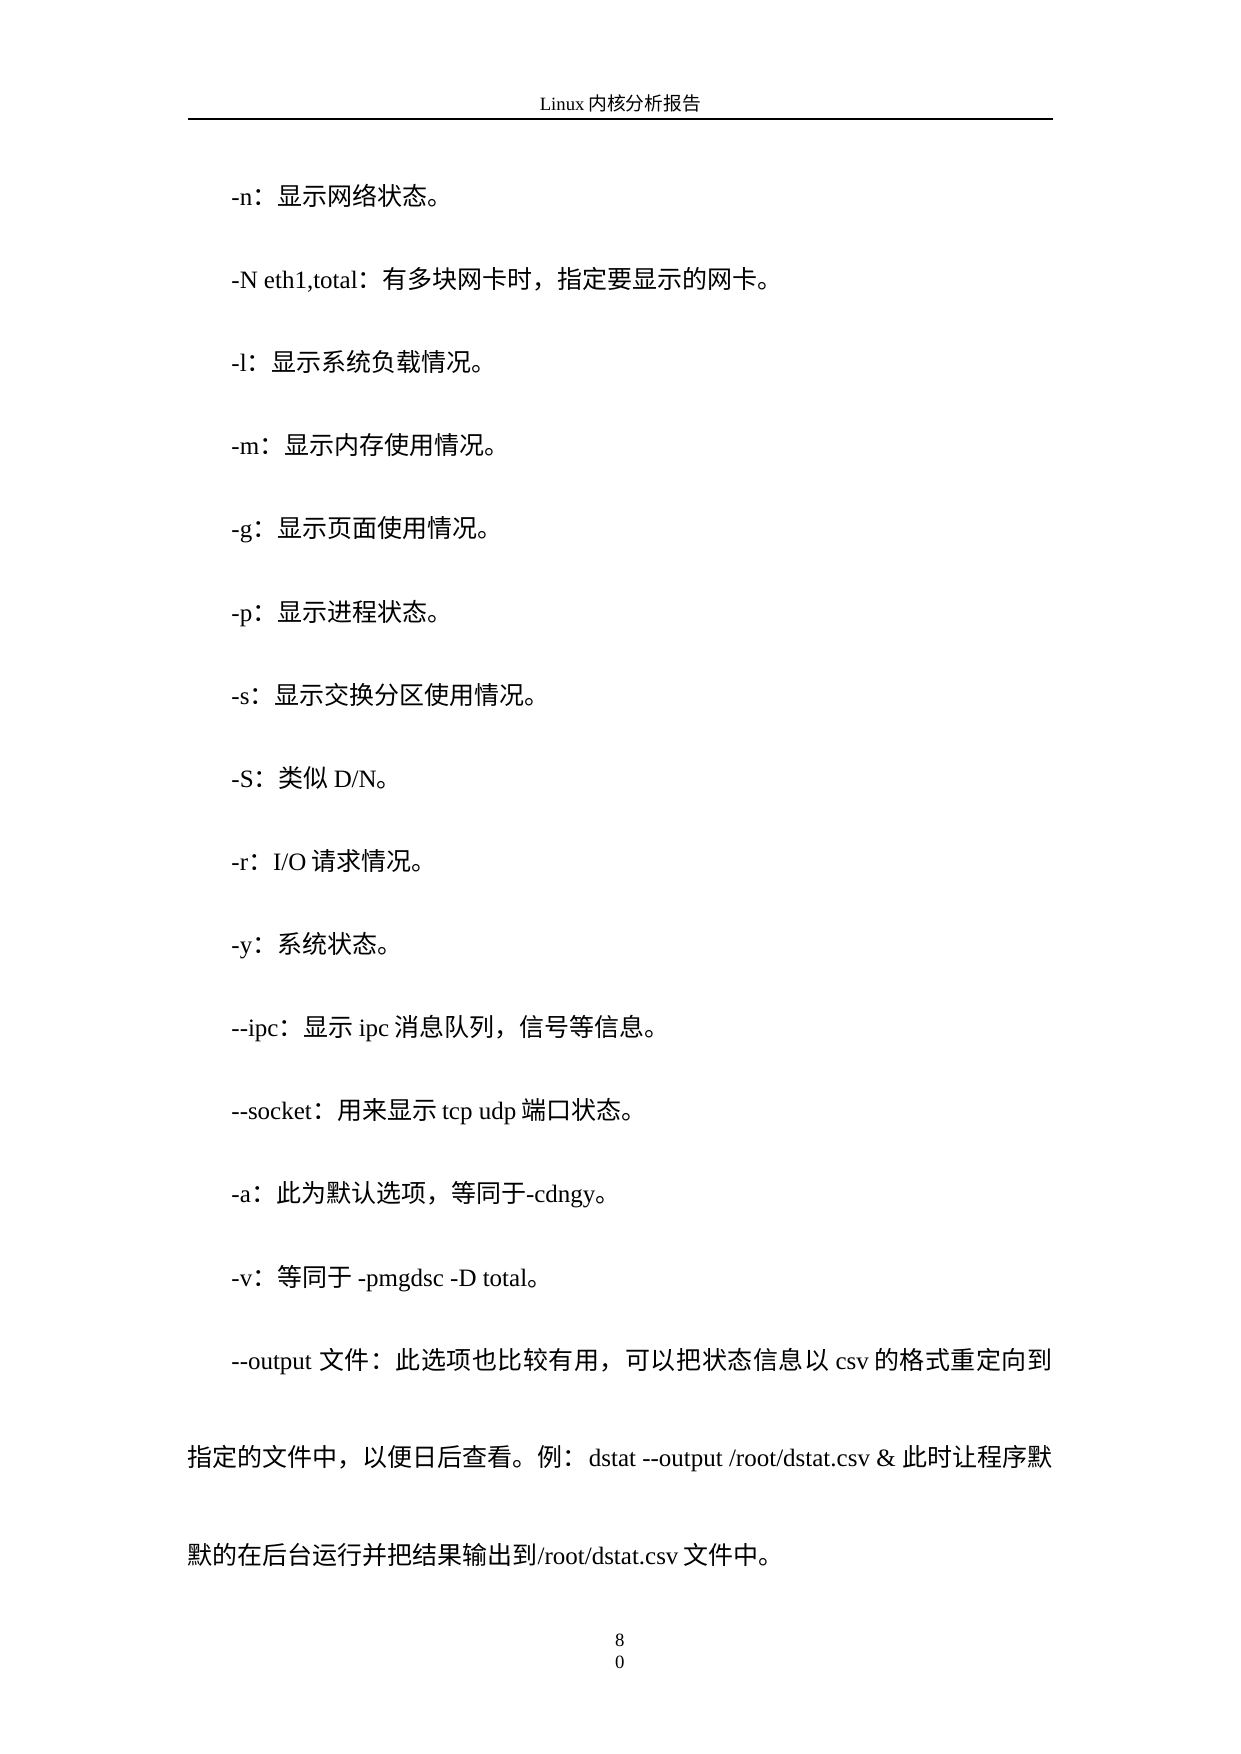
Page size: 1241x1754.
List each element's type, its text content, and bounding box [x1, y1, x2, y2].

list -s：显示交换分区使用情况。 [187, 661, 1053, 726]
list --socket：用来显示tcp udp端口状态。 [187, 1076, 1053, 1141]
list -n：显示网络状态。 [187, 162, 1053, 227]
list -g：显示页面使用情况。 [187, 494, 1053, 559]
list -y：系统状态。 [187, 910, 1053, 975]
list -m：显示内存使用情况。 [187, 411, 1053, 476]
list -N eth1,total：有多块网卡时，指定要显示的网卡。 [187, 245, 1053, 310]
list -v：等同于 -pmgdsc -D total。 [187, 1243, 1053, 1308]
list -p：显示进程状态。 [187, 578, 1053, 643]
list -S：类似D/N。 [187, 744, 1053, 809]
list -a：此为默认选项，等同于-cdngy。 [187, 1159, 1053, 1224]
list -r：I/O请求情况。 [187, 827, 1053, 892]
list -l：显示系统负载情况。 [187, 328, 1053, 393]
list --ipc：显示ipc消息队列，信号等信息。 [187, 993, 1053, 1058]
list --output 文件：此选项也比较有用，可以把状态信息以csv的格式重定向到指定的文件中，以便日后查看。例：dstat --output /root/dstat.csv & 此时让程序默默的在后台运行并把结果输出到/root/dstat.csv文件中。 [187, 1326, 1053, 1586]
